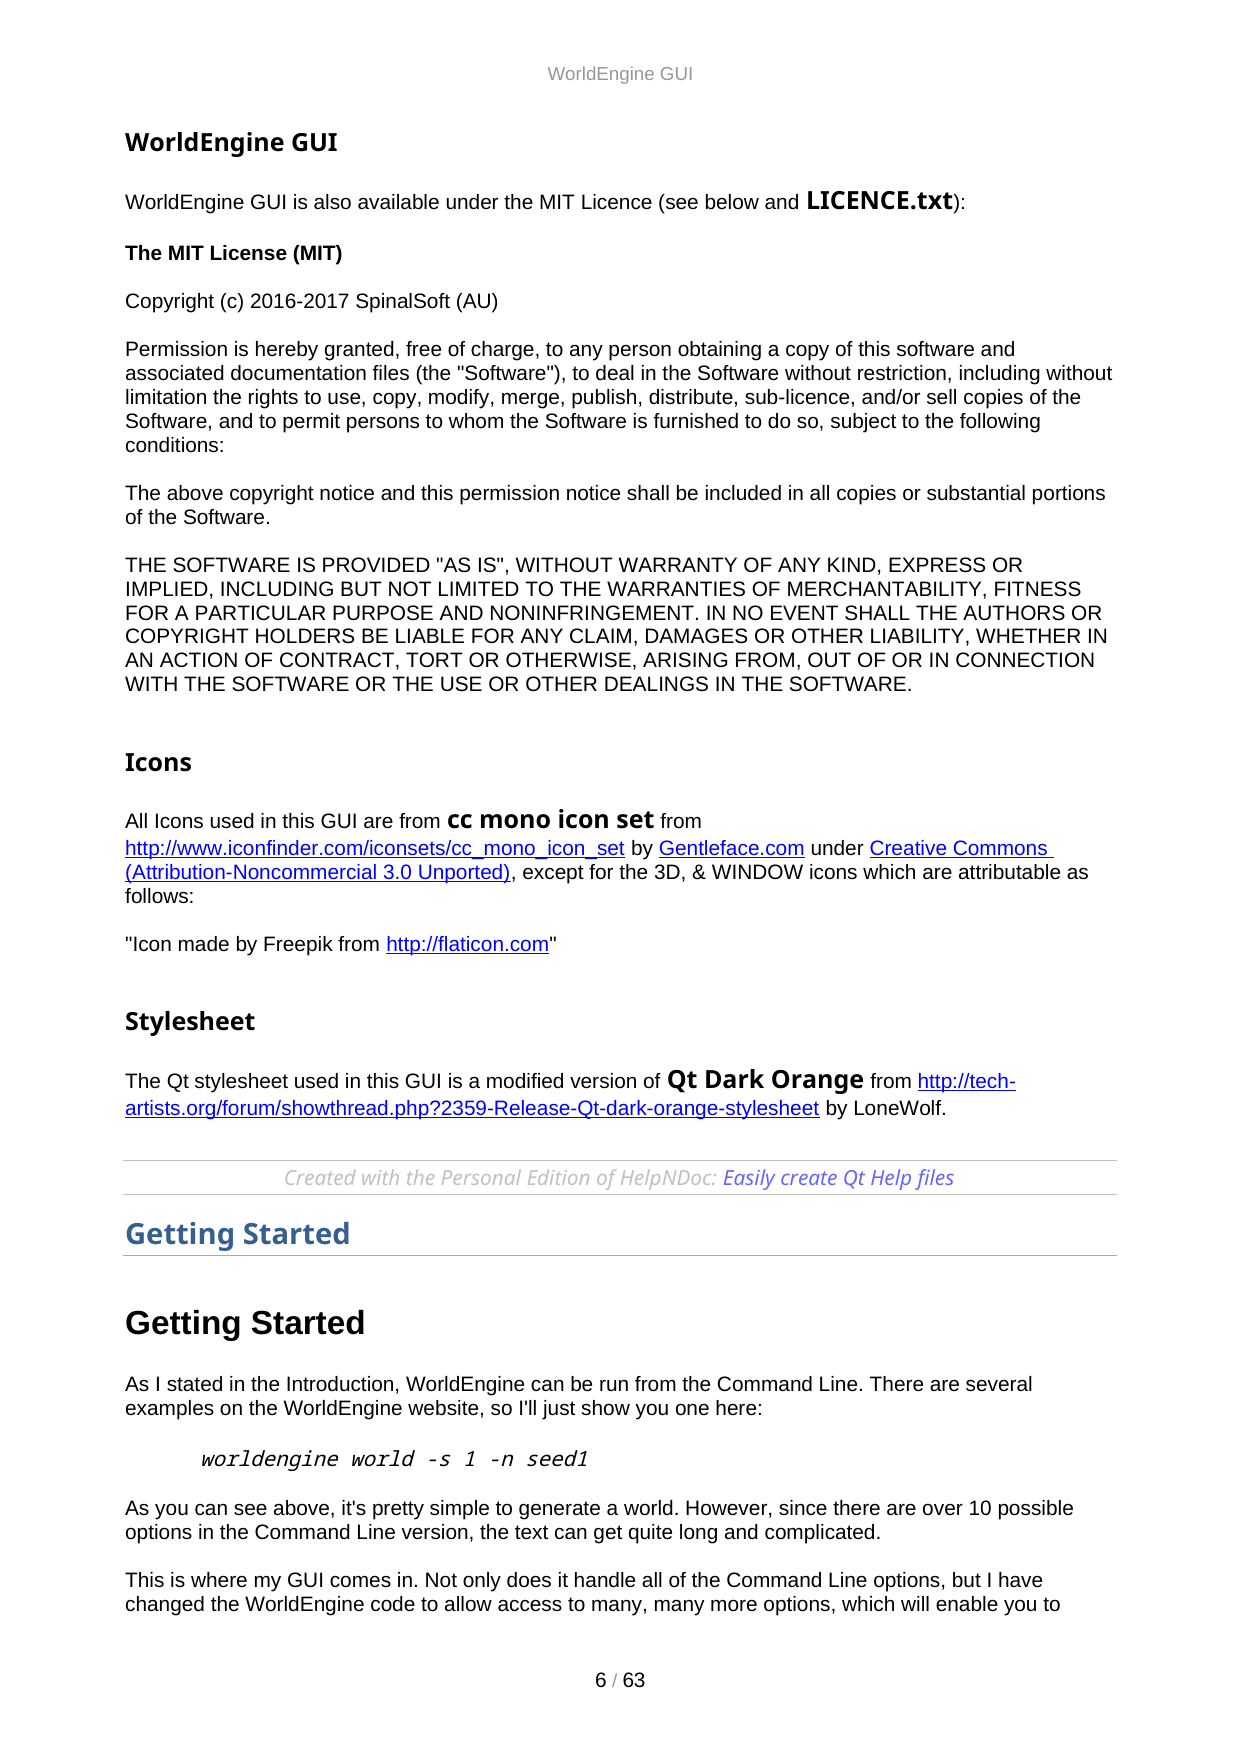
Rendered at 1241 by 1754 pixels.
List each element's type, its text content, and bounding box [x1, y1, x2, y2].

text WorldEngine GUI [125, 125, 1115, 159]
text Getting Started [123, 1211, 1117, 1255]
text As you can see above, it's pretty simple to generate a world. However, since there are over 10 possible options in the Command Line version, the text can get quite long and complicated. [125, 1496, 1115, 1544]
subtitle Getting Started [125, 1303, 1115, 1342]
text The above copyright notice and this permission notice shall be included in all copies or substantial portions of the Software. [125, 481, 1115, 528]
text Permission is hereby granted, free of charge, to any person obtaining a copy of this software and associated documentation files (the "Software"), to deal in the Software without restriction, including without limitation the rights to use, copy, modify, merge, publish, distribute, sub-licence, and/or sell copies of the Software, and to permit persons to whom the Software is furnished to do so, subject to the following conditions: [125, 337, 1115, 457]
text As I stated in the Introduction, WorldEngine can be run from the Command Line. There are several examples on the WorldEngine website, so I'll just show you one here: [125, 1372, 1115, 1420]
text "Icon made by Freepik from http://flaticon.com" [125, 932, 1115, 956]
text worldengine world -s 1 -n seed1 [125, 1444, 1115, 1472]
text Stylesheet [125, 1004, 1115, 1038]
text Icons [125, 744, 1115, 778]
text WorldEngine GUI is also available under the MIT Licence (see below and LICENCE.txt): [125, 183, 1115, 217]
text Copyright (c) 2016-2017 SpinalSoft (AU) [125, 289, 1115, 313]
text All Icons used in this GUI are from cc mono icon set from http://www.iconfinder.com/iconsets/cc_mono_icon_set by Gentleface.com under Creative Commons (Attribution-Noncommercial 3.0 Unported), except for the 3D, & WINDOW icons which are attributable as follows: [125, 802, 1115, 908]
text THE SOFTWARE IS PROVIDED "AS IS", WITHOUT WARRANTY OF ANY KIND, EXPRESS OR IMPLIED, INCLUDING BUT NOT LIMITED TO THE WARRANTIES OF MERCHANTABILITY, FITNESS FOR A PARTICULAR PURPOSE AND NONINFRINGEMENT. IN NO EVENT SHALL THE AUTHORS OR COPYRIGHT HOLDERS BE LIABLE FOR ANY CLAIM, DAMAGES OR OTHER LIABILITY, WHETHER IN AN ACTION OF CONTRACT, TORT OR OTHERWISE, ARISING FROM, OUT OF OR IN CONNECTION WITH THE SOFTWARE OR THE USE OR OTHER DEALINGS IN THE SOFTWARE. [125, 552, 1115, 696]
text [125, 1568, 1115, 1616]
text Created with the Personal Edition of HelpNDoc: Easily create Qt Help files [123, 1161, 1117, 1194]
text The Qt stylesheet used in this GUI is a modified version of Qt Dark Orange from http://tech-artists.org/forum/showthread.php?2359-Release-Qt-dark-orange-stylesheet by LoneWolf. [125, 1062, 1115, 1120]
text The MIT License (MIT) [125, 241, 1115, 265]
